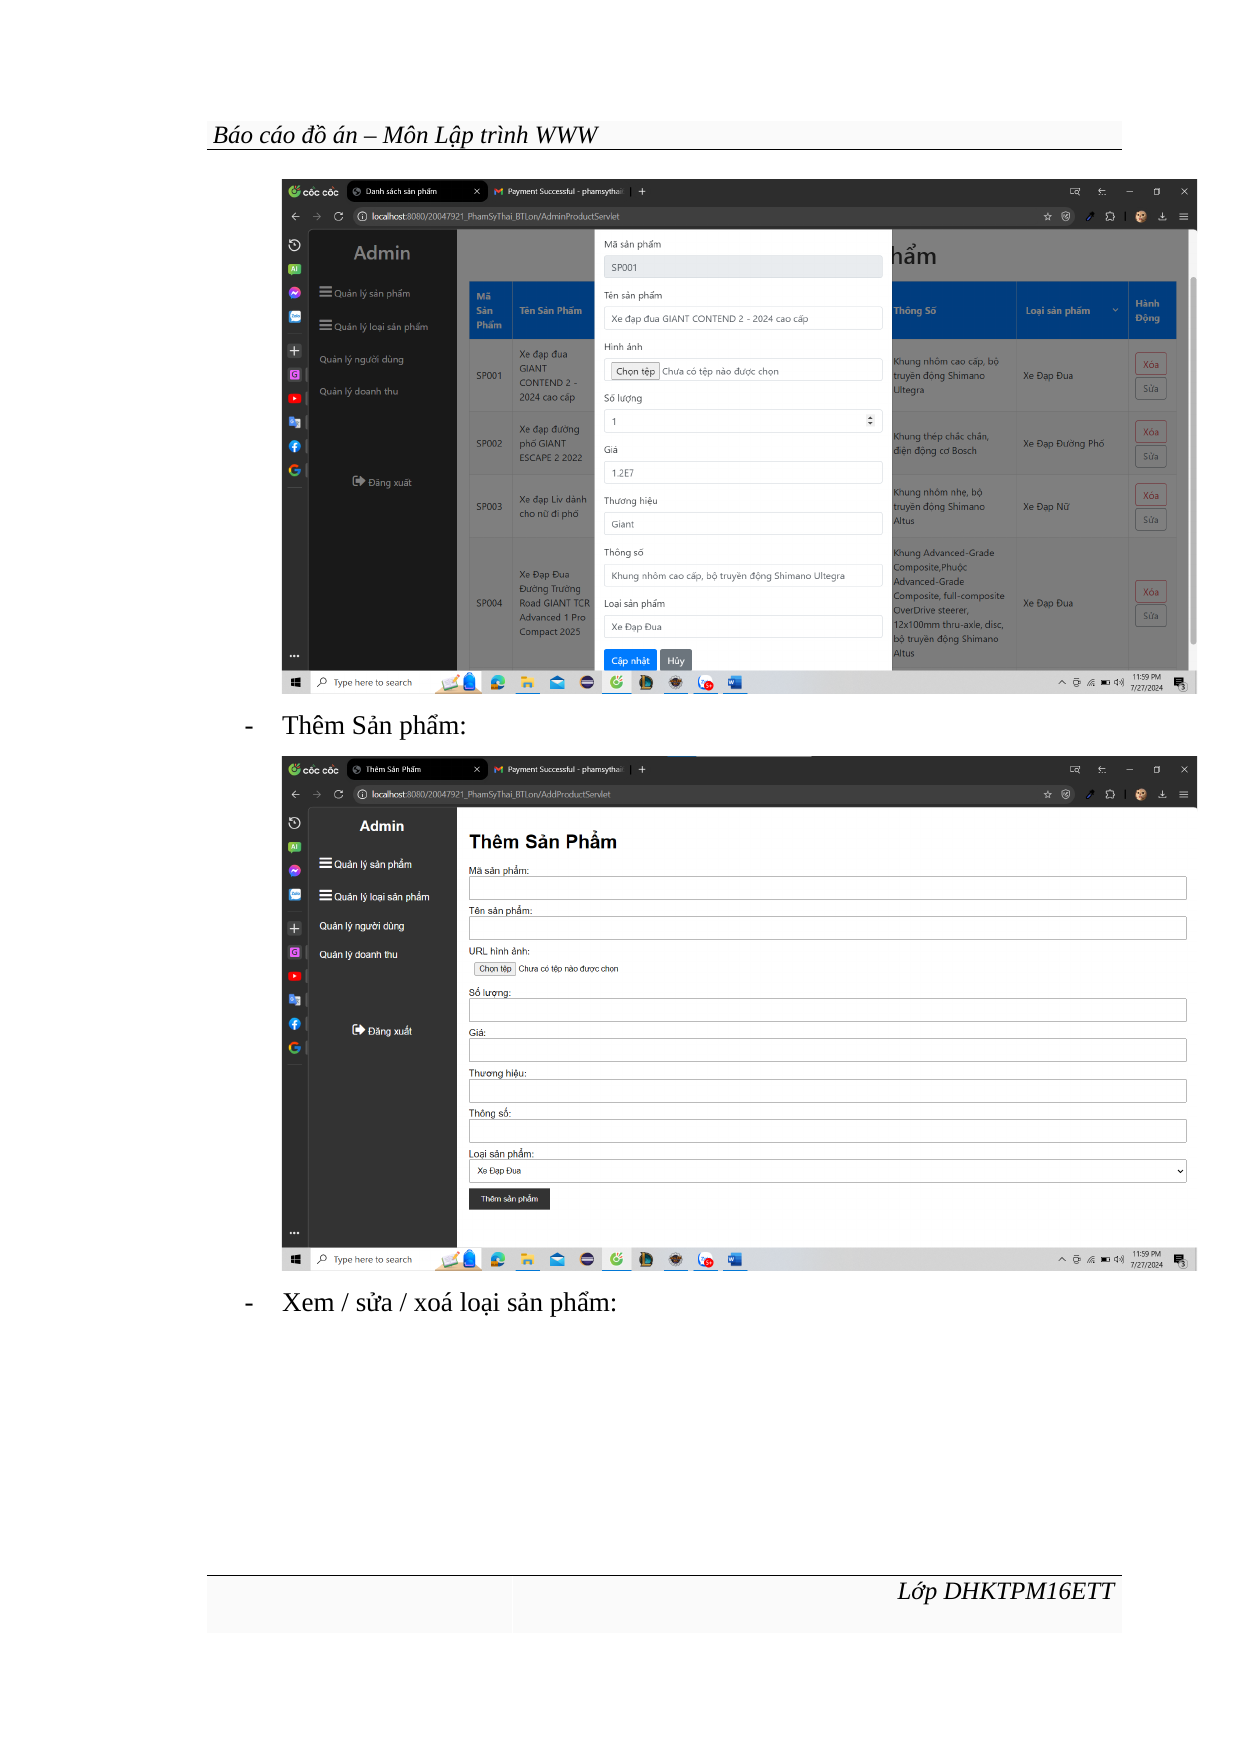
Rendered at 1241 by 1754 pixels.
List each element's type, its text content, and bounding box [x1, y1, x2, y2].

list Thêm Sản phẩm: [244, 709, 1122, 741]
list Xem / sửa / xoá loại sản phẩm: [244, 1287, 1122, 1318]
picture [281, 756, 1198, 1271]
picture [281, 179, 1198, 694]
